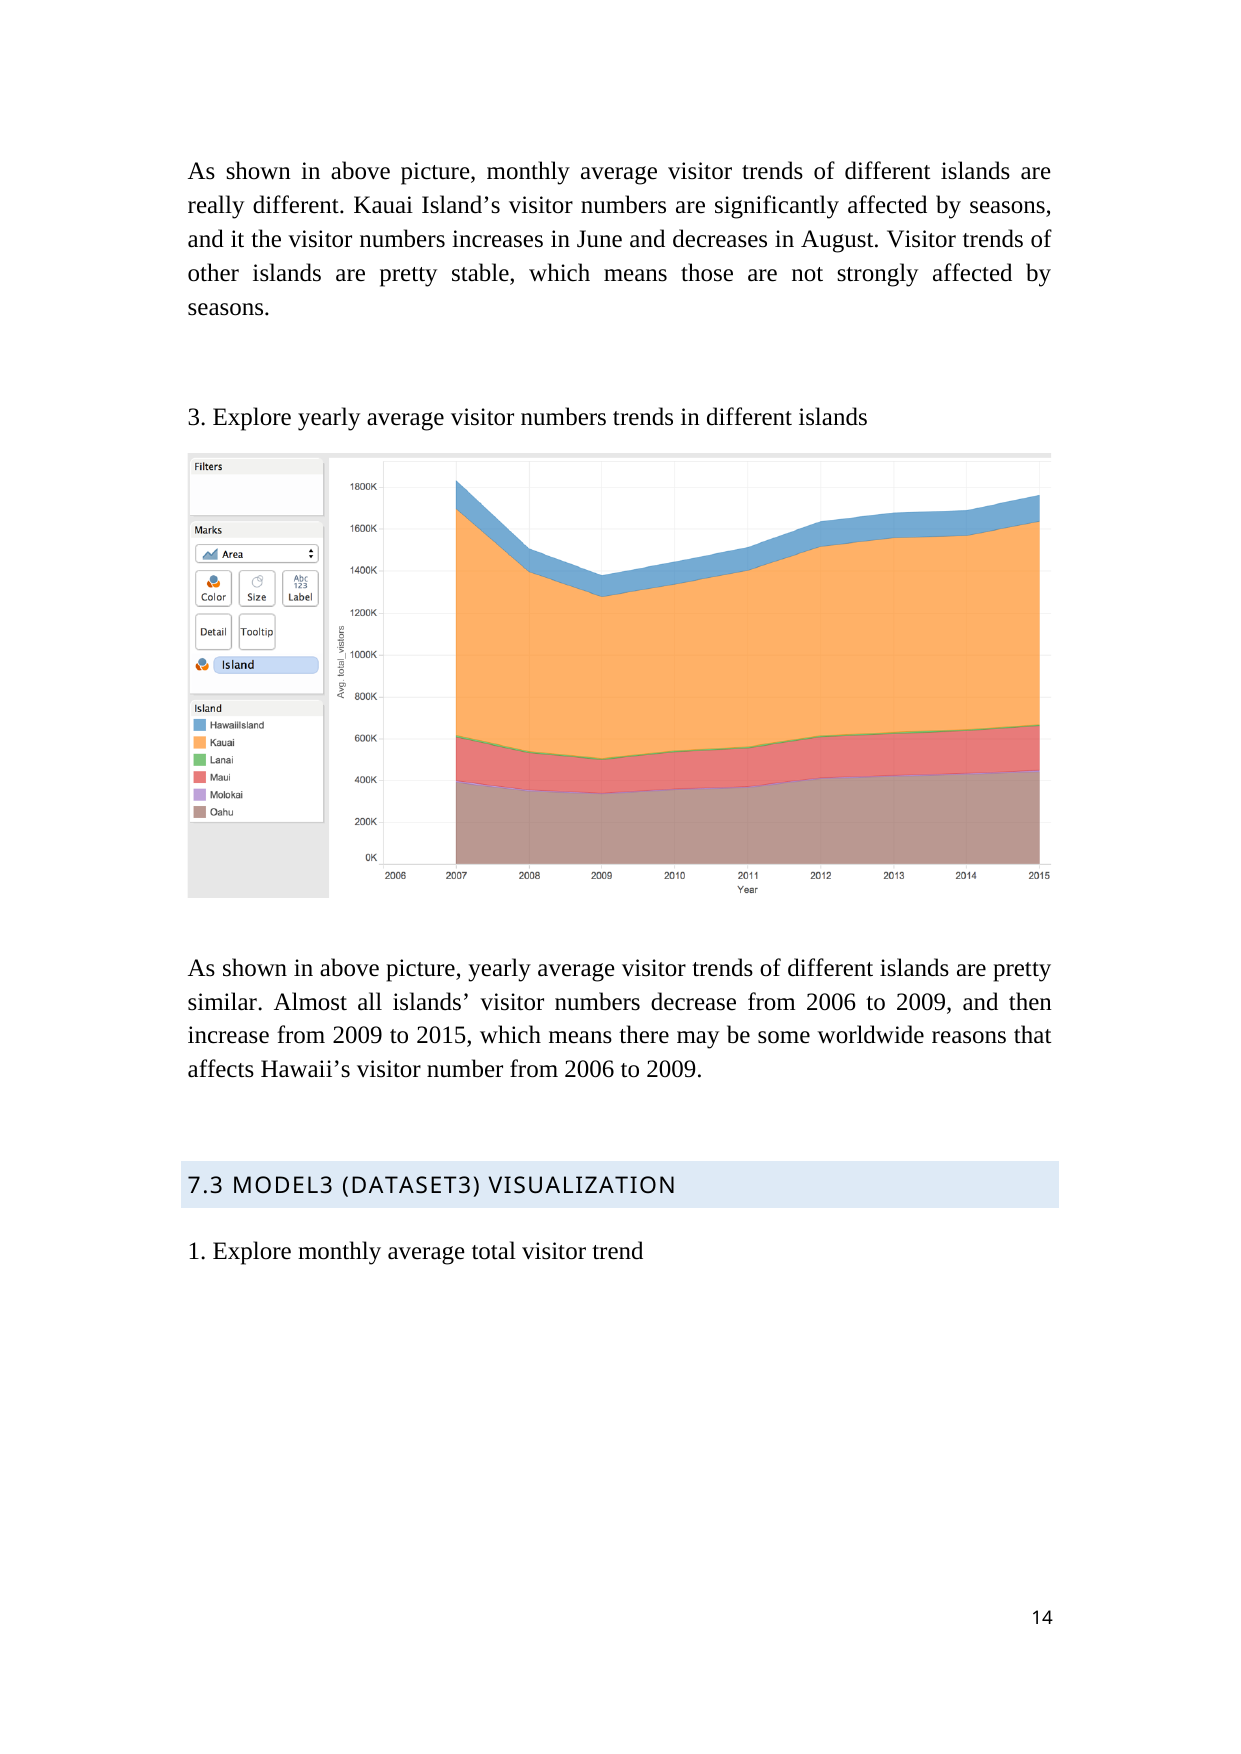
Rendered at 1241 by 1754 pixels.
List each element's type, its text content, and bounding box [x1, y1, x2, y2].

text 3. Explore yearly average visitor numbers trends in different islands [187, 399, 1053, 433]
text As shown in above picture, monthly average visitor trends of different islands are really different. Kauai Island’s visitor numbers are significantly affected by seasons, and it the visitor numbers increases in June and decreases in August. Visitor trends of other islands are pretty stable, which means those are not strongly affected by seasons. [187, 153, 1053, 323]
subtitle 7.3 Model3 (Dataset3) Visualization [188, 1168, 1053, 1202]
text As shown in above picture, yearly average visitor trends of different islands are pretty similar. Almost all islands’ visitor numbers decrease from 2006 to 2009, and then increase from 2009 to 2015, which means there may be some worldwide reasons that affects Hawaii’s visitor number from 2006 to 2009. [187, 950, 1053, 1086]
text 1. Explore monthly average total visitor trend [187, 1233, 1053, 1267]
picture [187, 453, 1052, 898]
